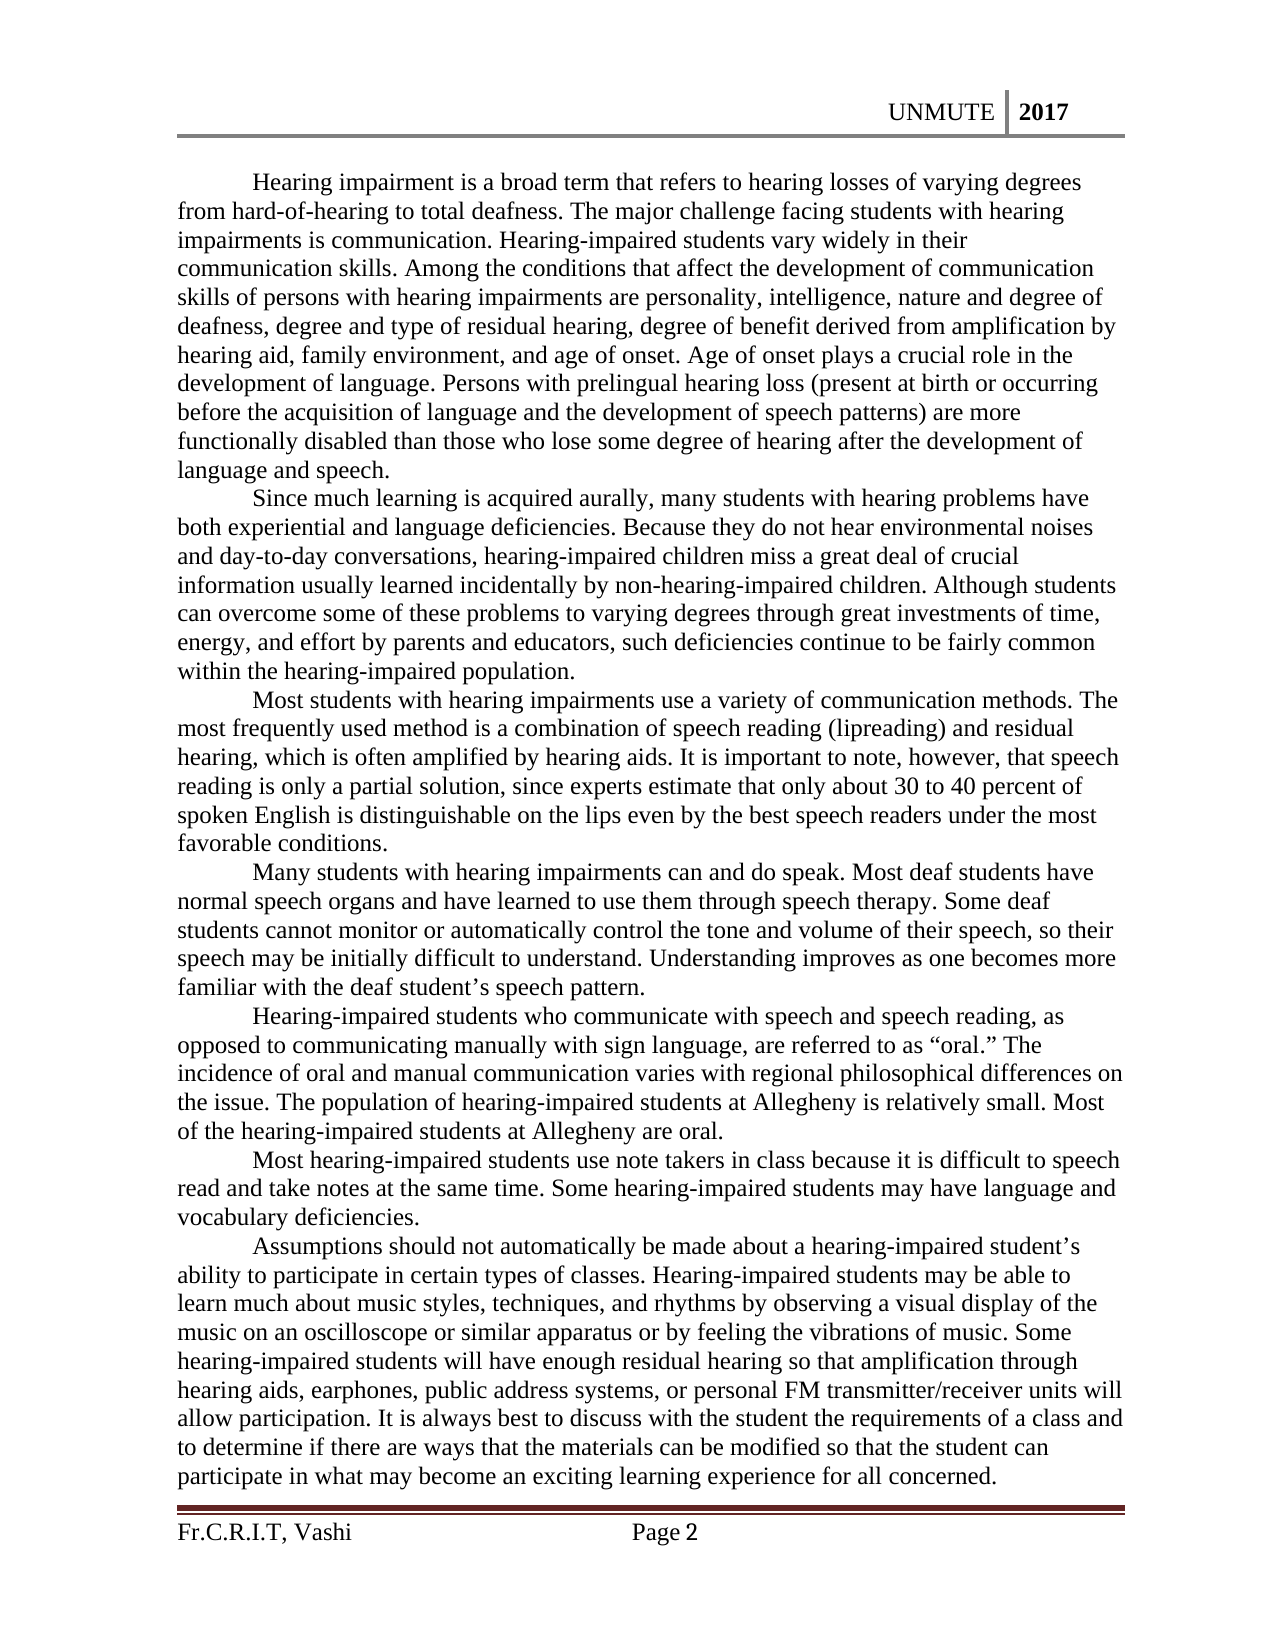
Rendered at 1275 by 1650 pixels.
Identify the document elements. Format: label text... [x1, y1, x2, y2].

text Most hearing-impaired students use note takers in class because it is difficult to speech read and take notes at the same time. Some hearing-impaired students may have language and vocabulary deficiencies. [177, 1145, 1125, 1231]
text Most students with hearing impairments use a variety of communication methods. The most frequently used method is a combination of speech reading (lipreading) and residual hearing, which is often amplified by hearing aids. It is important to note, however, that speech reading is only a partial solution, since experts estimate that only about 30 to 40 percent of spoken English is distinguishable on the lips even by the best speech readers under the most favorable conditions. [177, 685, 1125, 857]
text Hearing-impaired students who communicate with speech and speech reading, as opposed to communicating manually with sign language, are referred to as “oral.” The incidence of oral and manual communication varies with regional philosophical differences on the issue. The population of hearing-impaired students at Allegheny is relatively small. Most of the hearing-impaired students at Allegheny are oral. [177, 1001, 1125, 1145]
text Since much learning is acquired aurally, many students with hearing problems have both experiential and language deficiencies. Because they do not hear environmental noises and day-to-day conversations, hearing-impaired children miss a great deal of crucial information usually learned incidentally by non-hearing-impaired children. Although students can overcome some of these problems to varying degrees through great investments of time, energy, and effort by parents and educators, such deficiencies continue to be fairly common within the hearing-impaired population. [177, 483, 1125, 685]
text Many students with hearing impairments can and do speak. Most deaf students have normal speech organs and have learned to use them through speech therapy. Some deaf students cannot monitor or automatically control the tone and volume of their speech, so their speech may be initially difficult to understand. Understanding improves as one becomes more familiar with the deaf student’s speech pattern. [177, 857, 1125, 1001]
text Assumptions should not automatically be made about a hearing-impaired student’s ability to participate in certain types of classes. Hearing-impaired students may be able to learn much about music styles, techniques, and rhythms by observing a visual display of the music on an oscilloscope or similar apparatus or by feeling the vibrations of music. Some hearing-impaired students will have enough residual hearing so that amplification through hearing aids, earphones, public address systems, or personal FM transmitter/receiver units will allow participation. It is always best to discuss with the student the requirements of a class and to determine if there are ways that the materials can be modified so that the student can participate in what may become an exciting learning experience for all concerned. [177, 1231, 1125, 1490]
text Hearing impairment is a broad term that refers to hearing losses of varying degrees from hard-of-hearing to total deafness. The major challenge facing students with hearing impairments is communication. Hearing-impaired students vary widely in their communication skills. Among the conditions that affect the development of communication skills of persons with hearing impairments are personality, intelligence, nature and degree of deafness, degree and type of residual hearing, degree of benefit derived from amplification by hearing aid, family environment, and age of onset. Age of onset plays a crucial role in the development of language. Persons with prelingual hearing loss (present at birth or occurring before the acquisition of language and the development of speech patterns) are more functionally disabled than those who lose some degree of hearing after the development of language and speech. [177, 167, 1125, 483]
